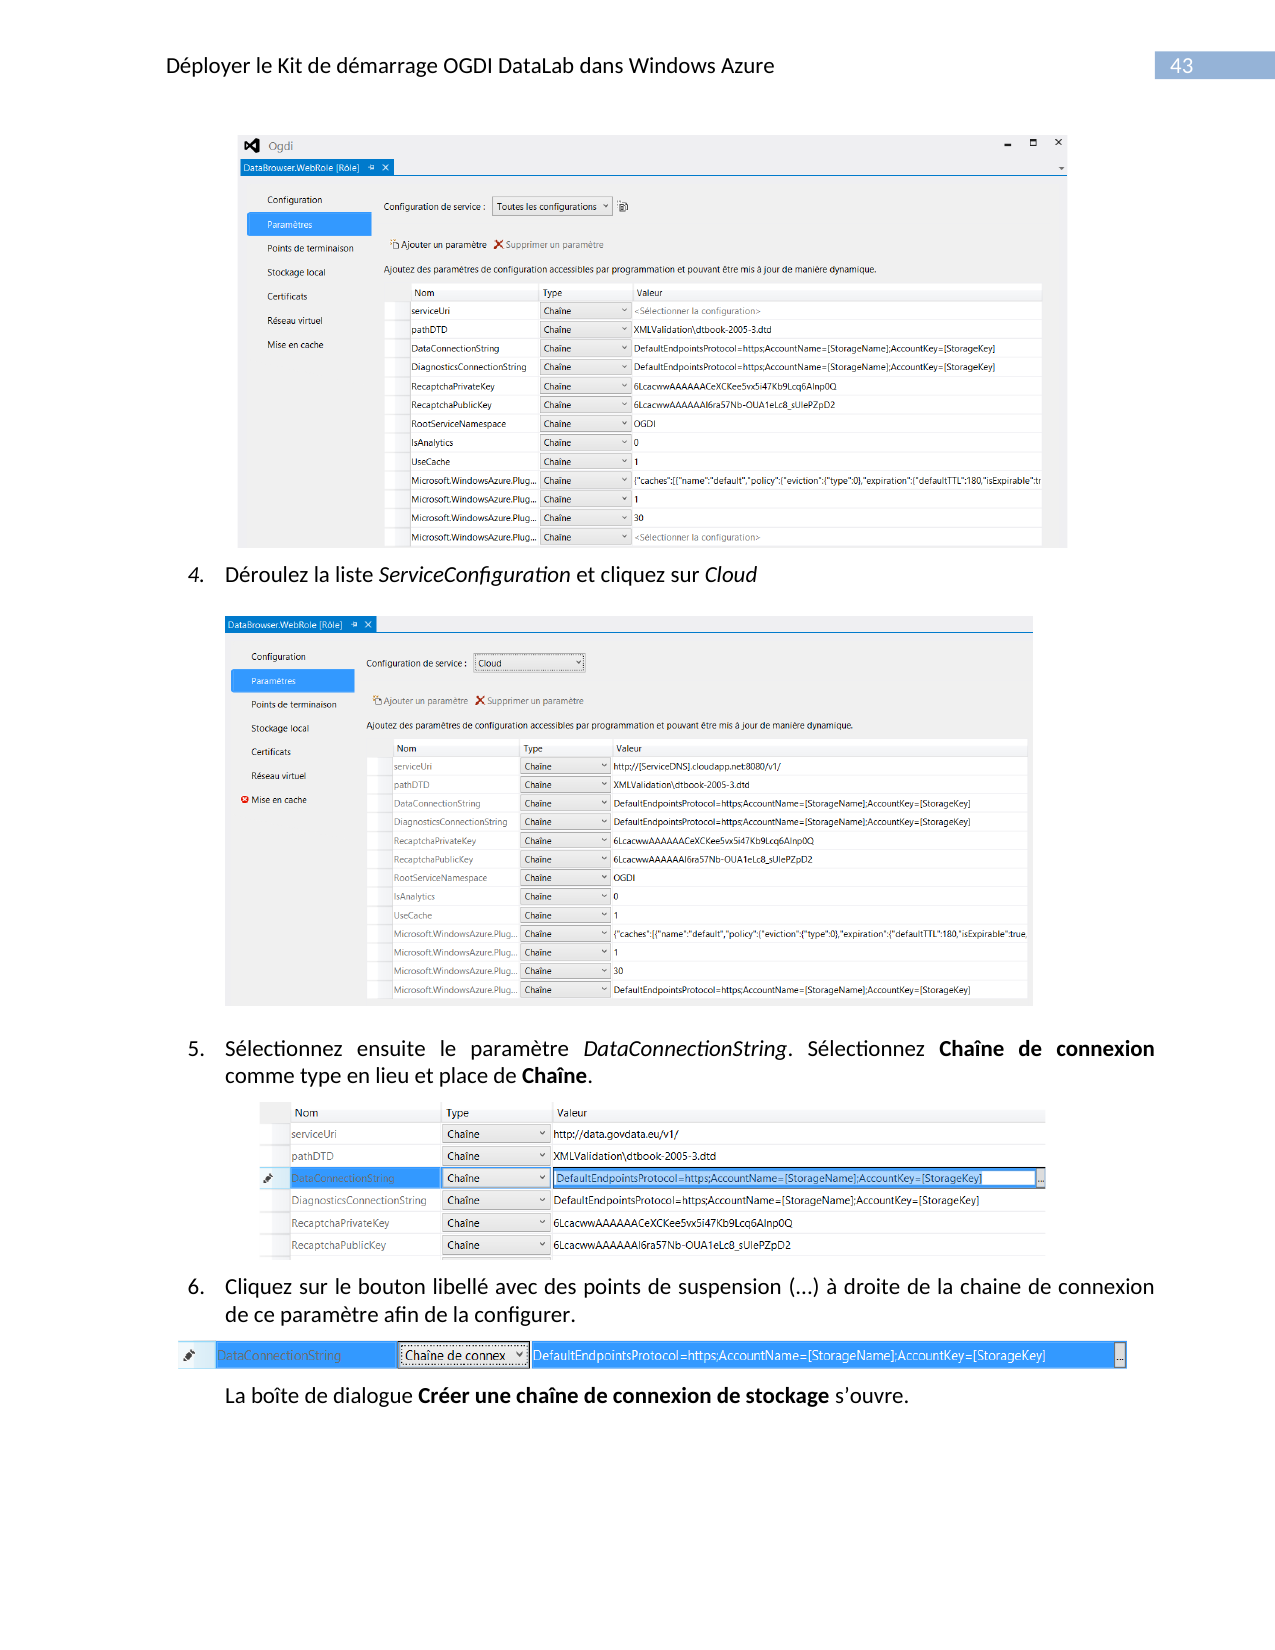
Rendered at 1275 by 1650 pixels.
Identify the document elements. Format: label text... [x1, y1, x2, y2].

list Sélectionnez ensuite le paramètre DataConnectionString. Sélectionnez Chaîne de connexion comme type en lieu et place de Chaîne. [187, 1034, 1155, 1090]
picture [237, 135, 1068, 548]
list Cliquez sur le bouton libellé avec des points de suspension (...) à droite de la chaine de connexion de ce paramètre afin de la configurer. [187, 1272, 1155, 1328]
list Déroulez la liste ServiceConfiguration et cliquez sur Cloud [187, 560, 1155, 588]
text La boîte de dialogue Créer une chaîne de connexion de stockage s’ouvre. [225, 1381, 1155, 1409]
picture [259, 1102, 1046, 1260]
picture [178, 1340, 1127, 1369]
picture [225, 616, 1033, 1006]
